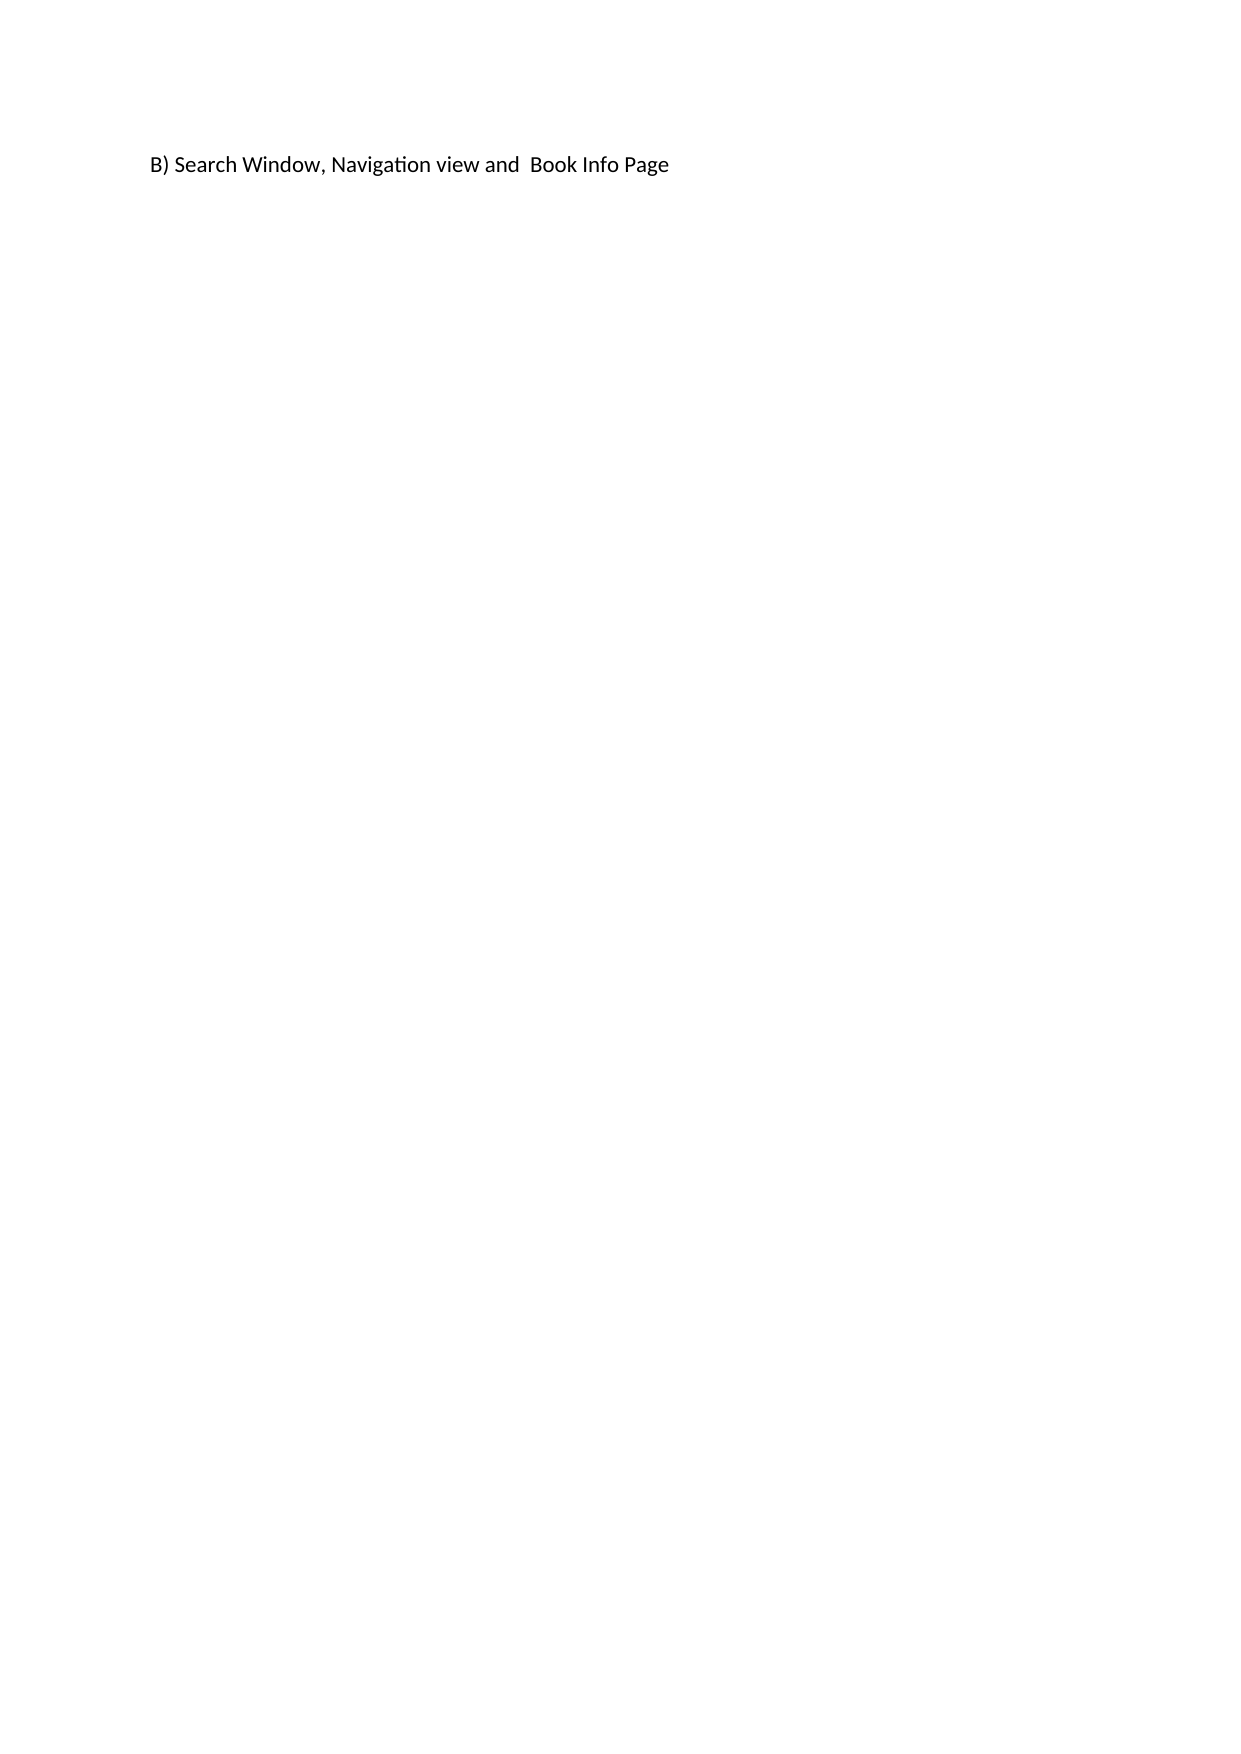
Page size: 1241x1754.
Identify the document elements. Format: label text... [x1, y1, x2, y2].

text B) Search Window, Navigation view and Book Info Page [150, 150, 1090, 178]
